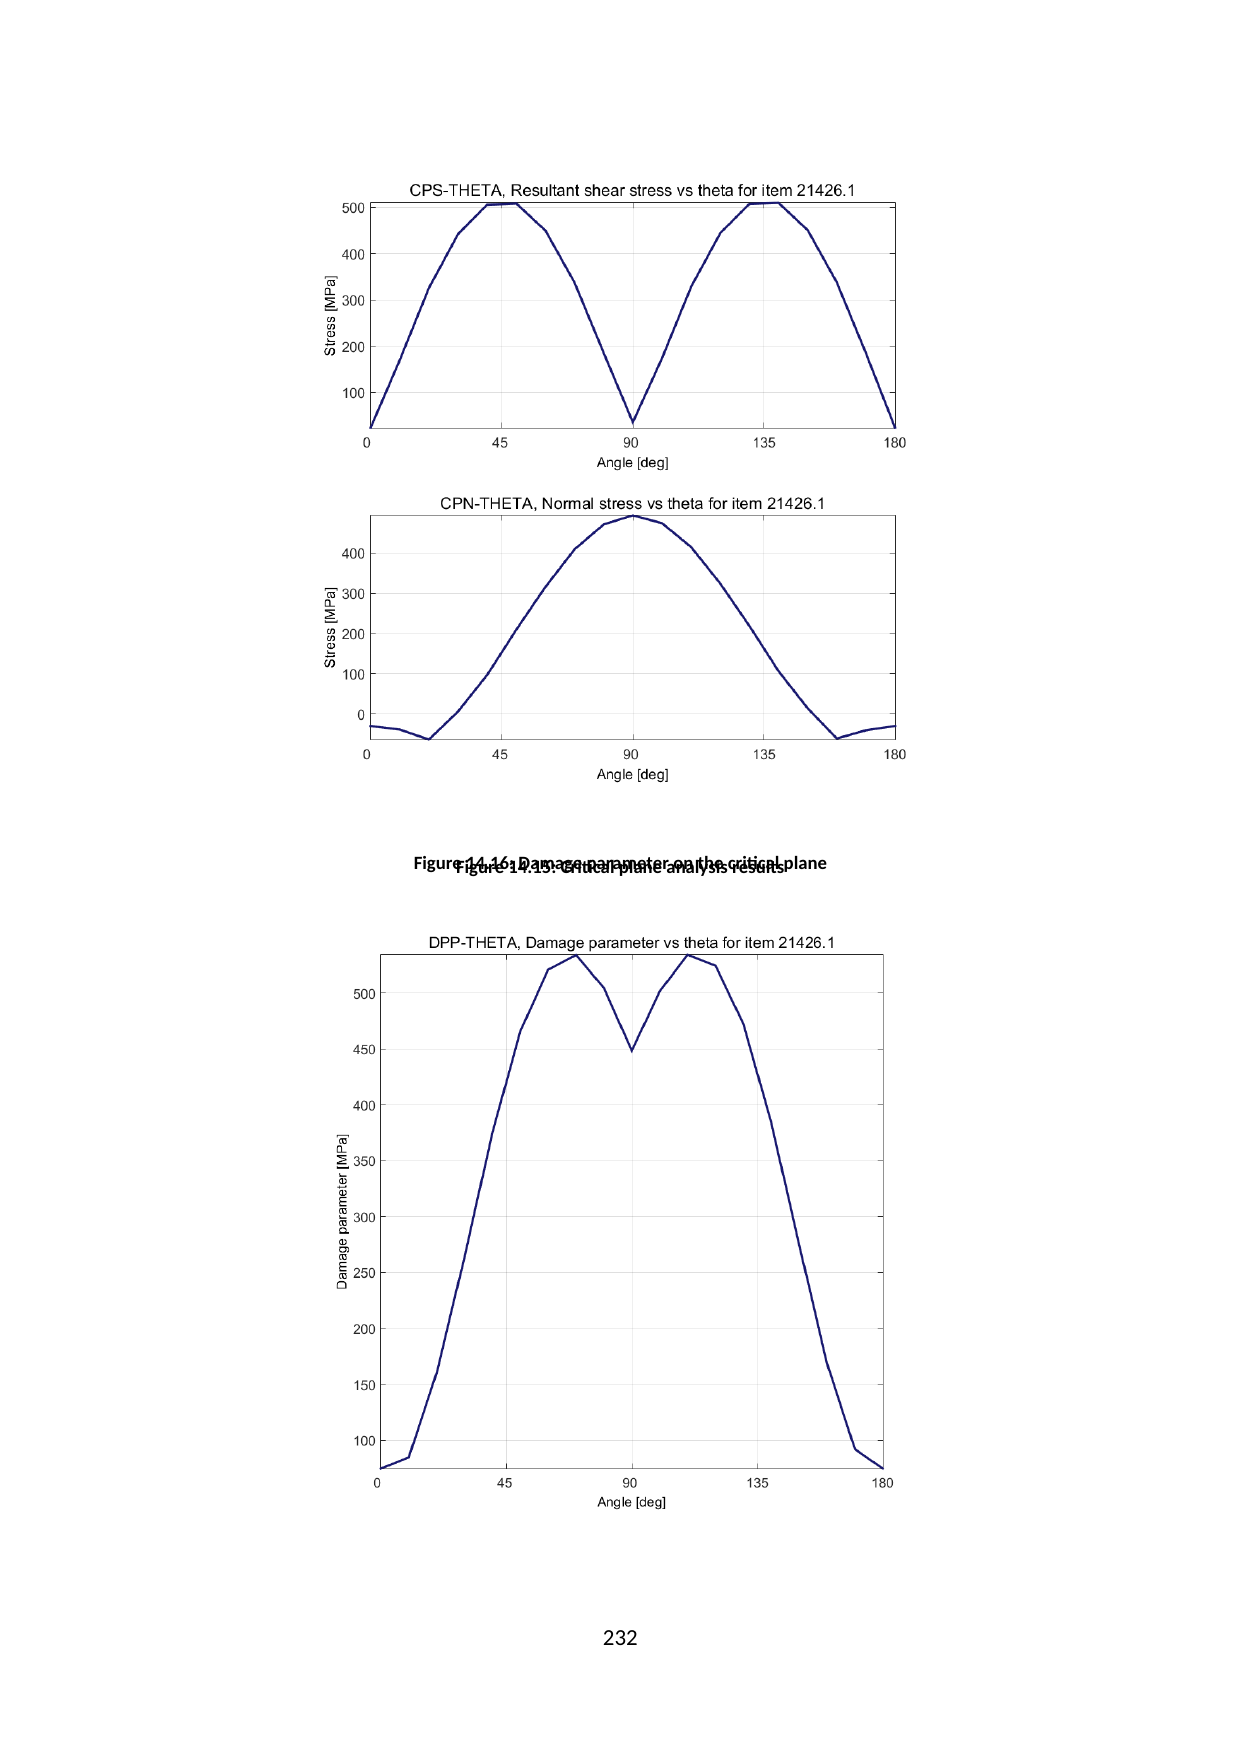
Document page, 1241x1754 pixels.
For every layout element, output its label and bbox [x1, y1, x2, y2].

picture [296, 907, 944, 1538]
picture [282, 153, 959, 812]
